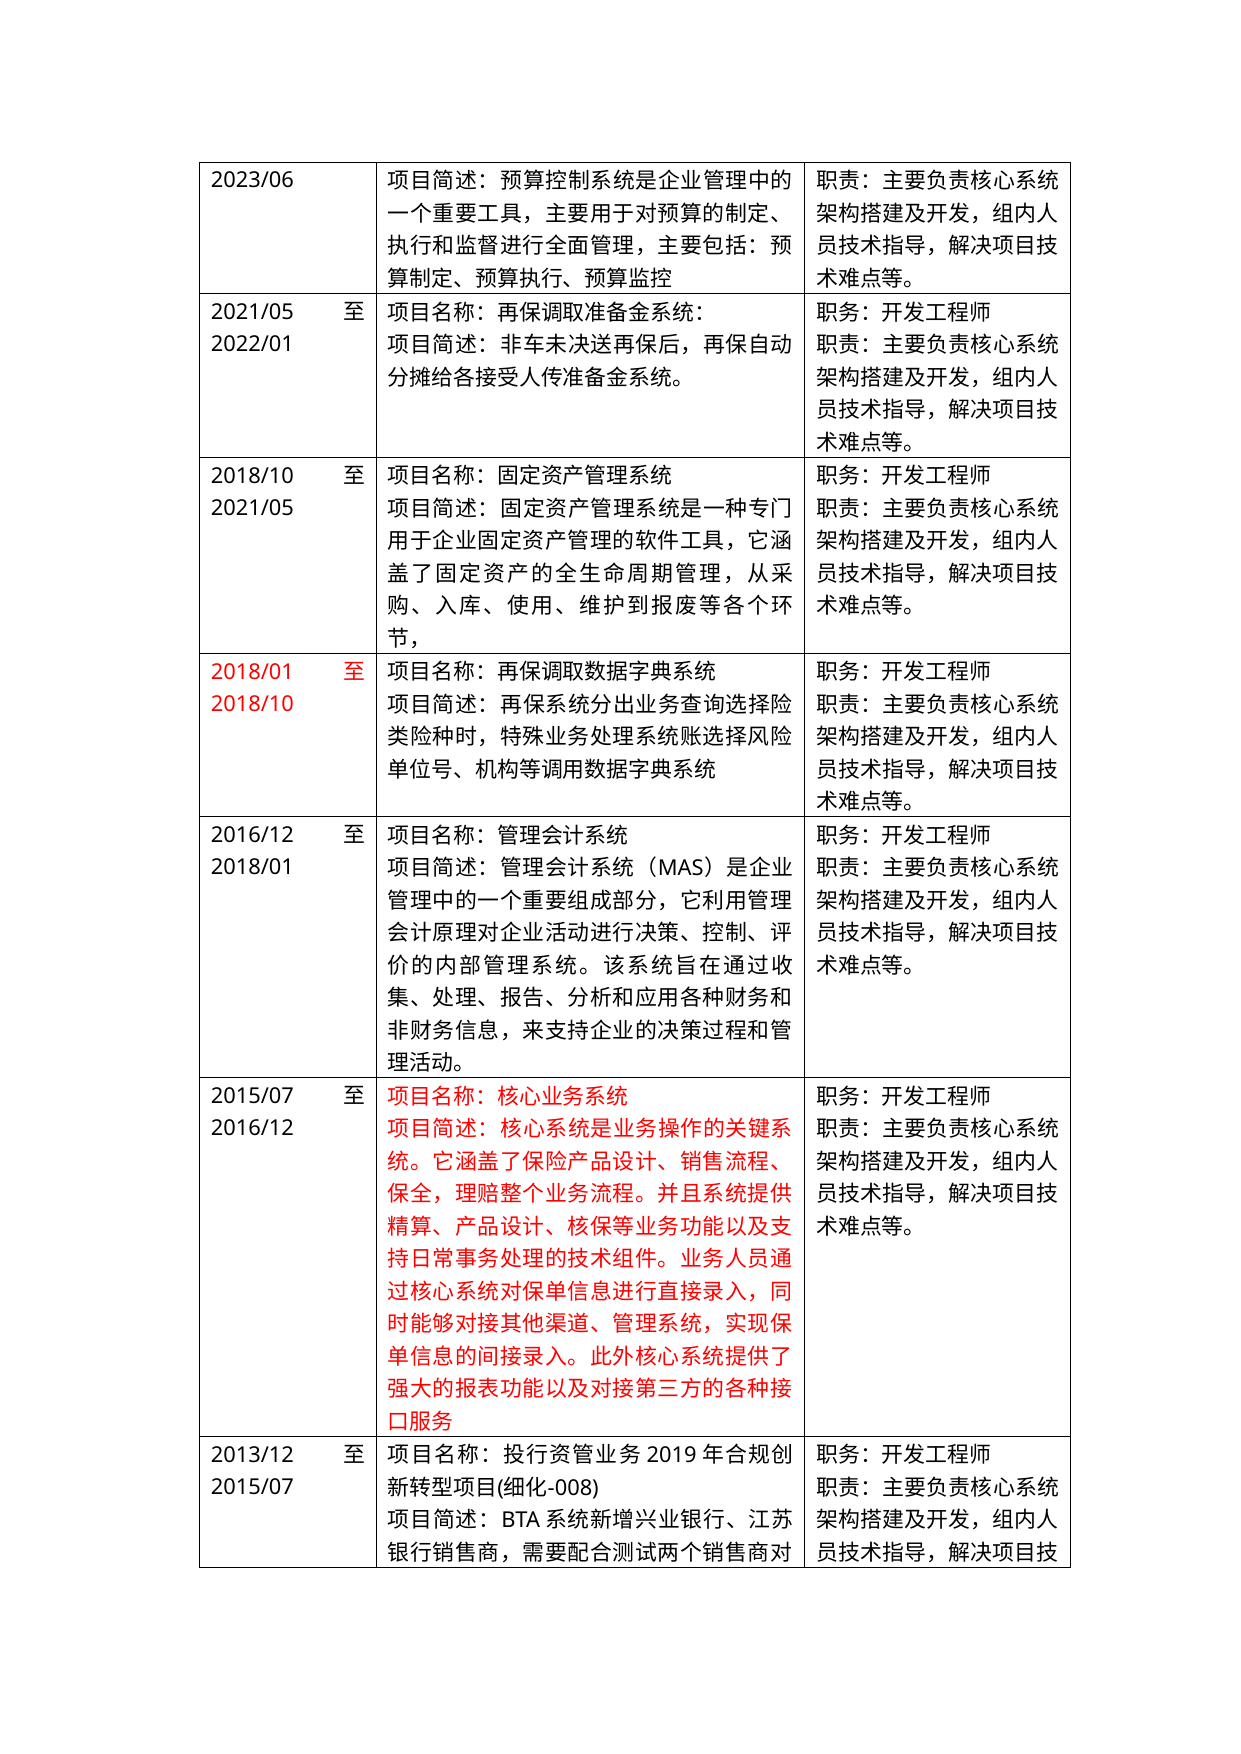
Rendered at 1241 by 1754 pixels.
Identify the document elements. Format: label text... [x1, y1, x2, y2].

table_cell 职务：开发工程师 职责：主要负责核心系统架构搭建及开发，组内人员技术指导，解决项目技术难点等。 [805, 817, 1070, 1077]
table_cell 2022/01至2023/06 [200, 163, 376, 293]
table_cell 职务：开发工程师 职责：主要负责核心系统架构搭建及开发，组内人员技术指导，解决项目技术难点等。 [805, 654, 1070, 816]
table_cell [805, 163, 1070, 293]
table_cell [377, 163, 804, 293]
table_cell 2013/12至2015/07 [200, 1437, 376, 1567]
table_cell 项目名称：管理会计系统 项目简述：管理会计系统（MAS）是企业管理中的一个重要组成部分，它利用管理会计原理对企业活动进行决策、控制、评价的内部管理系统。该系统旨在通过收集、处理、报告、分析和应用各种财务和非财务信息，来支持企业的决策过程和管理活动。 [377, 817, 804, 1077]
table_cell 职务：开发工程师 职责：主要负责核心系统架构搭建及开发，组内人员技术指导，解决项目技术难点等。 [805, 458, 1070, 653]
table_cell 2018/10至2021/05 [200, 458, 376, 653]
table_cell 项目名称：核心业务系统 项目简述：核心系统是业务操作的关键系统。它涵盖了保险产品设计、销售流程、保全，理赔整个业务流程。并且系统提供精算、产品设计、核保等业务功能以及支持日常事务处理的技术组件。业务人员通过核心系统对保单信息进行直接录入，同时能够对接其他渠道、管理系统，实现保单信息的间接录入。此外核心系统提供了强大的报表功能以及对接第三方的各种接口服务 [377, 1078, 804, 1436]
table_cell 项目名称：固定资产管理系统 项目简述：固定资产管理系统是一种专门用于企业固定资产管理的软件工具，它涵盖了固定资产的全生命周期管理，从采购、入库、使用、维护到报废等各个环节， [377, 458, 804, 653]
table_cell 项目名称：再保调取数据字典系统 项目简述：再保系统分出业务查询选择险类险种时，特殊业务处理系统账选择风险单位号、机构等调用数据字典系统 [377, 654, 804, 816]
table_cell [377, 1437, 804, 1567]
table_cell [805, 1078, 1070, 1436]
table_cell 2015/07至2016/12 [200, 1078, 376, 1436]
table_cell 项目名称：再保调取准备金系统： 项目简述：非车未决送再保后，再保自动分摊给各接受人传准备金系统。 [377, 294, 804, 457]
table_cell 2021/05至2022/01 [200, 294, 376, 457]
table_cell 2016/12至2018/01 [200, 817, 376, 1077]
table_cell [805, 1437, 1070, 1567]
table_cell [805, 294, 1070, 457]
table_cell 2018/01至2018/10 [200, 654, 376, 816]
